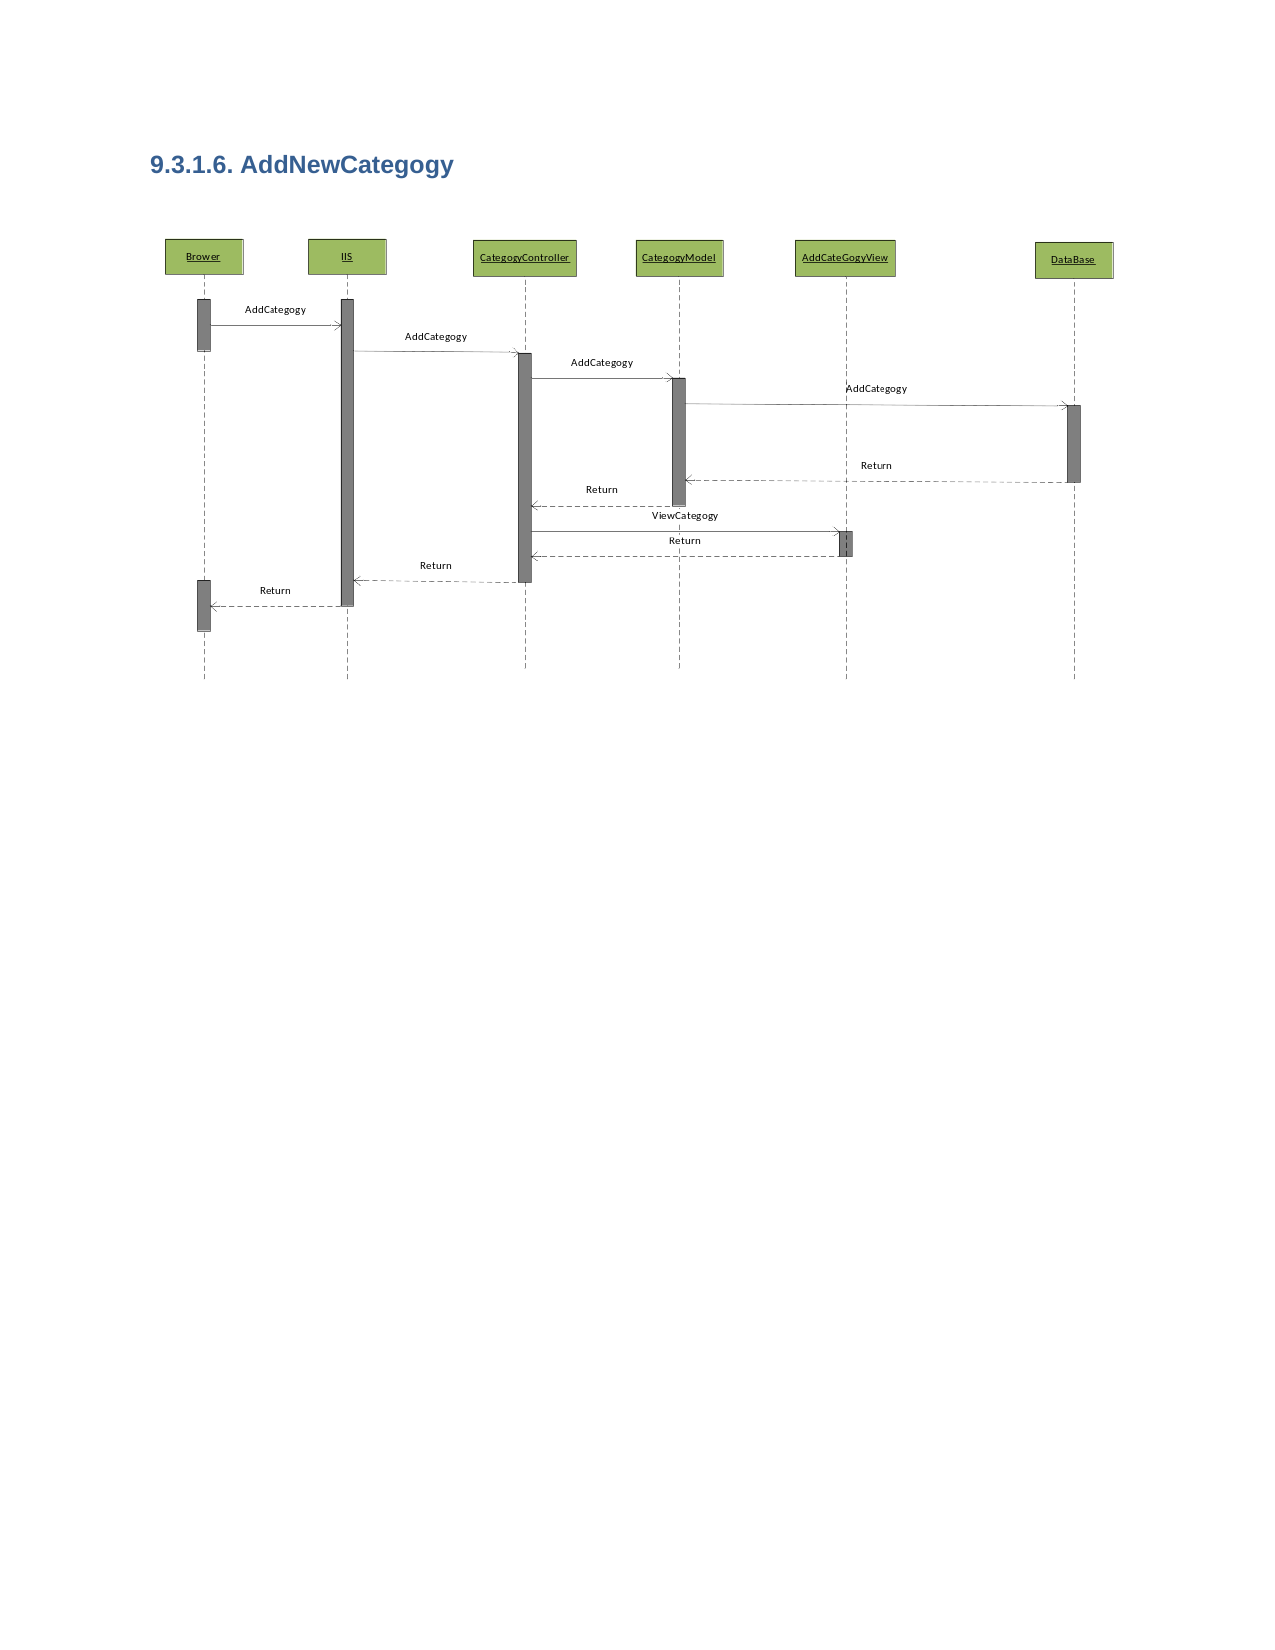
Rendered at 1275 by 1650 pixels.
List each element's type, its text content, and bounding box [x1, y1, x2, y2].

subtitle AddNewCategogy [150, 150, 1125, 179]
